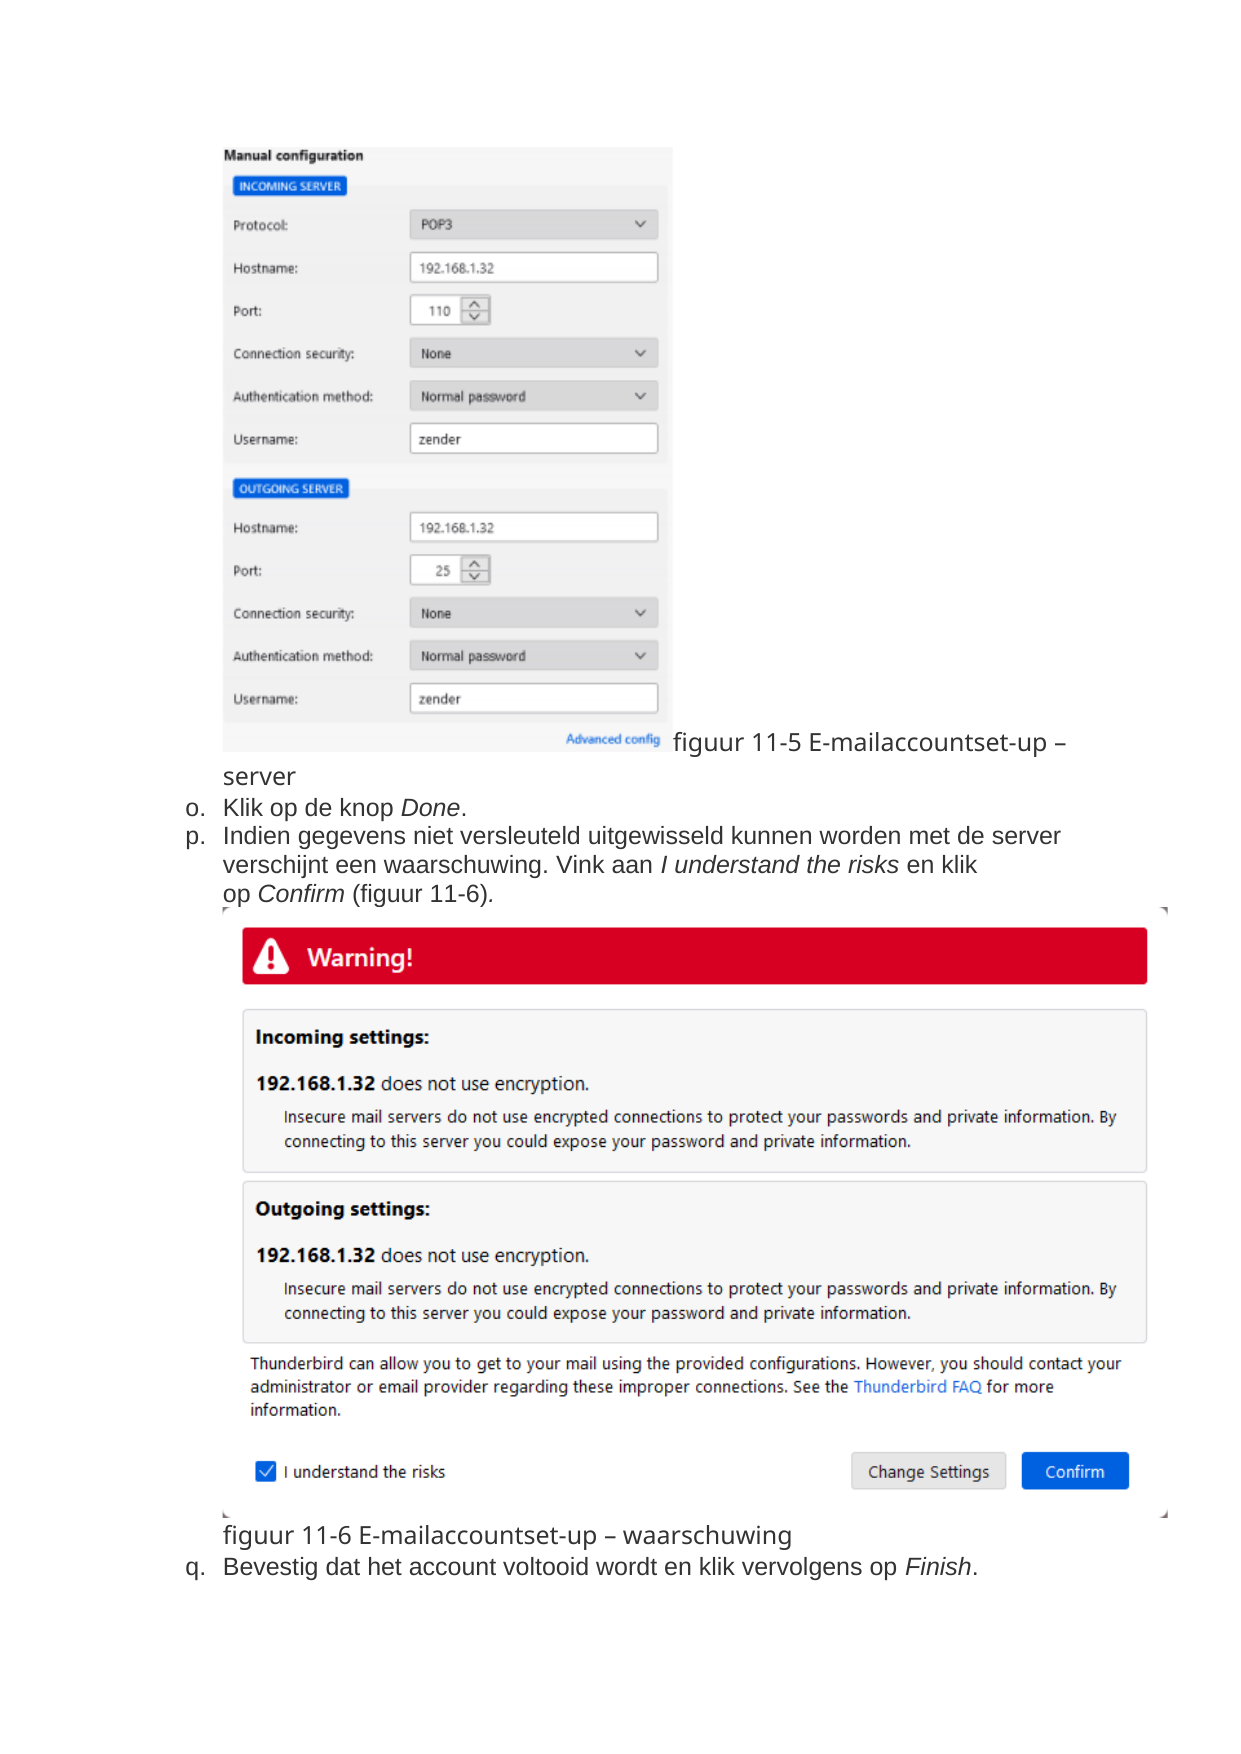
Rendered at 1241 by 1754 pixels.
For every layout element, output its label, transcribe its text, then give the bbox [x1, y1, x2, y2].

list Klik op de knop Done. [185, 792, 1093, 821]
list Indien gegevens niet versleuteld uitgewisseld kunnen worden met de server verschijnt een waarschuwing. Vink aan I understand the risks en klik op Confirm (figuur 11-6). [185, 821, 1093, 907]
picture [222, 907, 1168, 1518]
list Bevestig dat het account voltooid wordt en klik vervolgens op Finish. [185, 1552, 1093, 1581]
list figuur 11-6 E-mailaccountset-up – waarschuwing [223, 1518, 1093, 1552]
picture [222, 147, 673, 752]
